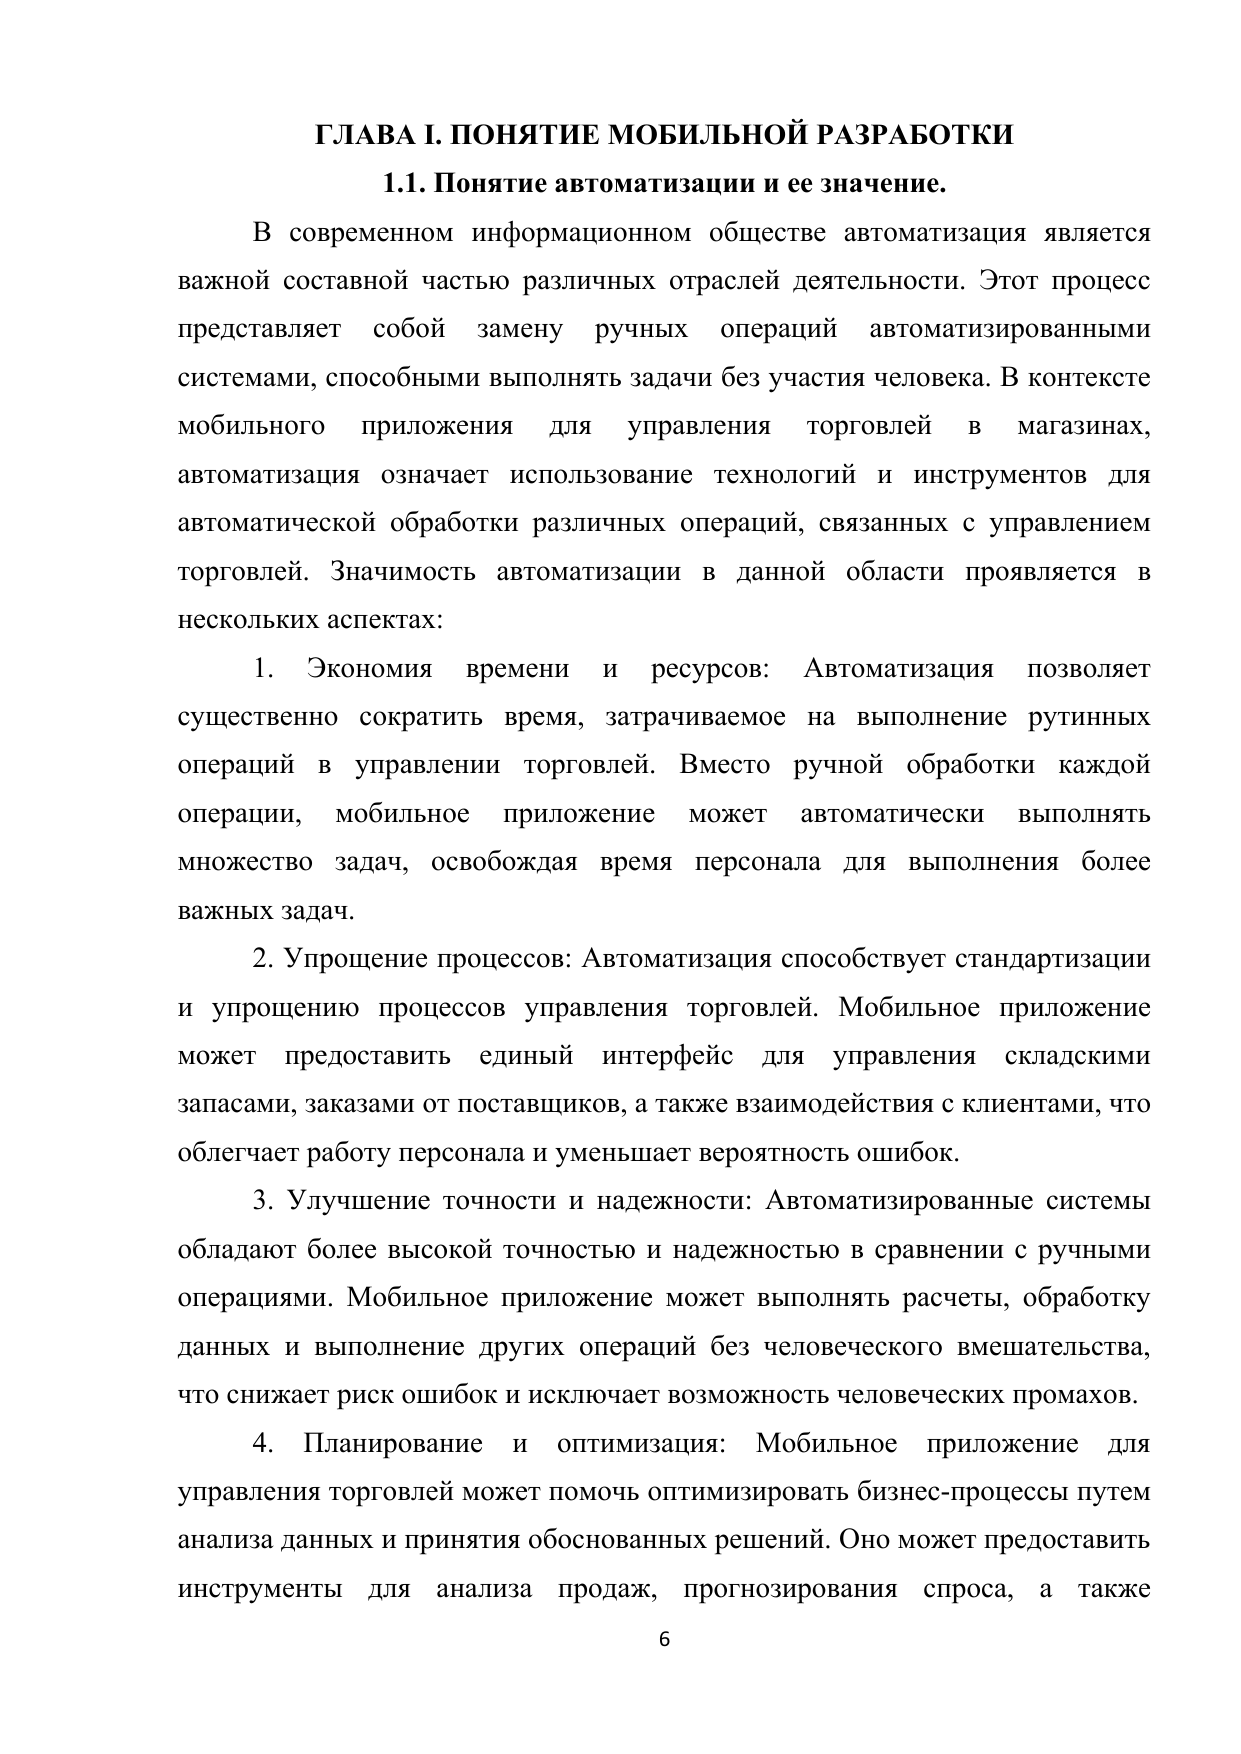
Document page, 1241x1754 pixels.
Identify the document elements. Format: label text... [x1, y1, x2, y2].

text 1.1. Понятие автоматизации и ее значение. [177, 167, 1152, 199]
text Глава I. понятие мобильной разработки [177, 118, 1152, 150]
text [177, 1426, 1152, 1603]
text В современном информационном обществе автоматизация является важной составной частью различных отраслей деятельности. Этот процесс представляет собой замену ручных операций автоматизированными системами, способными выполнять задачи без участия человека. В контексте мобильного приложения для управления торговлей в магазинах, автоматизация означает использование технологий и инструментов для автоматической обработки различных операций, связанных с управлением торговлей. Значимость автоматизации в данной области проявляется в нескольких аспектах: [177, 215, 1152, 635]
text 1. Экономия времени и ресурсов: Автоматизация позволяет существенно сократить время, затрачиваемое на выполнение рутинных операций в управлении торговлей. Вместо ручной обработки каждой операции, мобильное приложение может автоматически выполнять множество задач, освобождая время персонала для выполнения более важных задач. [177, 651, 1152, 925]
text 2. Упрощение процессов: Автоматизация способствует стандартизации и упрощению процессов управления торговлей. Мобильное приложение может предоставить единый интерфейс для управления складскими запасами, заказами от поставщиков, а также взаимодействия с клиентами, что облегчает работу персонала и уменьшает вероятность ошибок. [177, 942, 1152, 1168]
text 3. Улучшение точности и надежности: Автоматизированные системы обладают более высокой точностью и надежностью в сравнении с ручными операциями. Мобильное приложение может выполнять расчеты, обработку данных и выполнение других операций без человеческого вмешательства, что снижает риск ошибок и исключает возможность человеческих промахов. [177, 1184, 1152, 1410]
